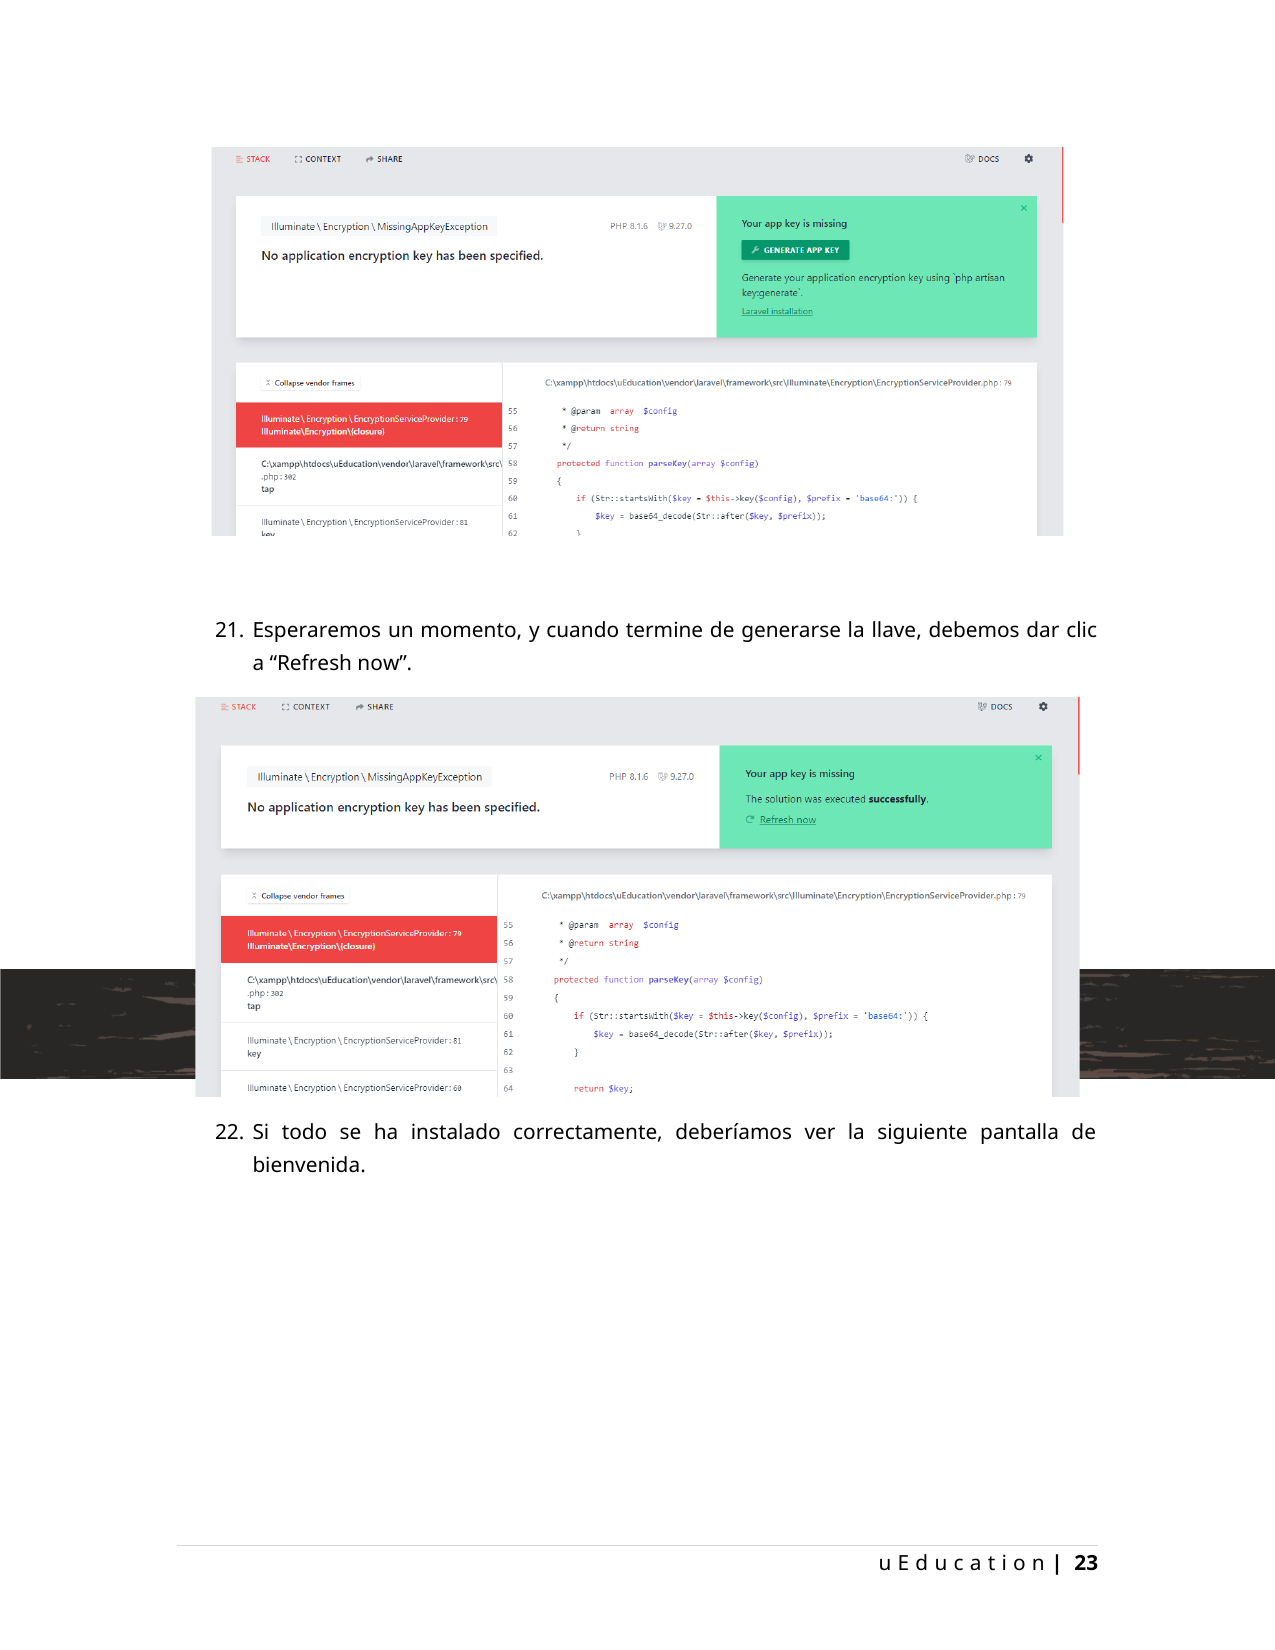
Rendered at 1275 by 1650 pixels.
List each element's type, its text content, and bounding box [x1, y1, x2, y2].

list Esperaremos un momento, y cuando termine de generarse la llave, debemos dar clic a “Refresh now”. [215, 616, 1098, 677]
picture [211, 147, 1064, 536]
list Si todo se ha instalado correctamente, deberíamos ver la siguiente pantalla de bienvenida. [215, 1117, 1098, 1178]
picture [0, 697, 1275, 1097]
